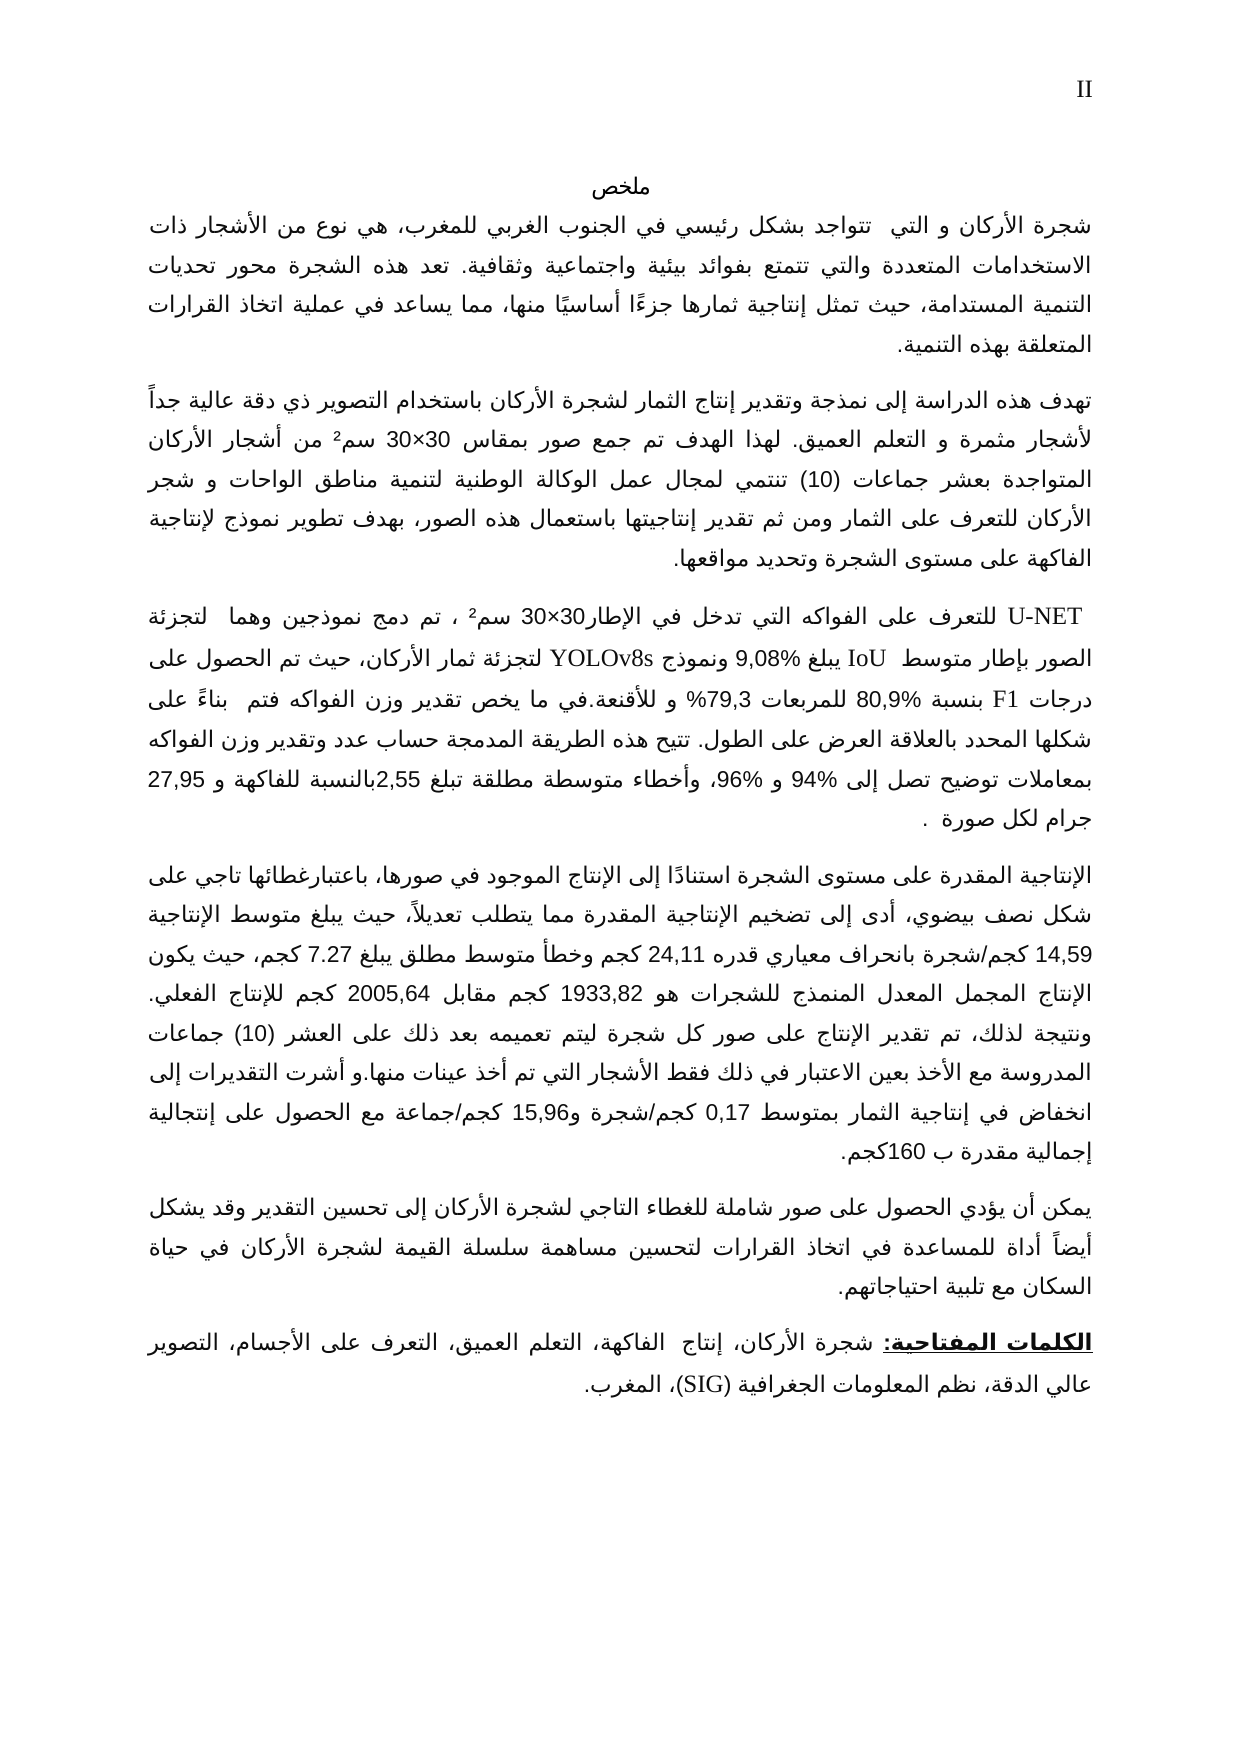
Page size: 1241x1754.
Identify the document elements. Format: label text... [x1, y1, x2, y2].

text U-NET للتعرف على الفواكه التي تدخل في الإطار30×30 سم² ، تم دمج نموذجين وهما لتجزئة الصور بإطار متوسط IoU يبلغ %9,08 ونموذج YOLOv8s لتجزئة ثمار الأركان، حيث تم الحصول على درجات F1 بنسبة %80,9 للمربعات 79,3% و للأقنعة.في ما يخص تقدير وزن الفواكه فتم بناءً على شكلها المحدد بالعلاقة العرض على الطول. تتيح هذه الطريقة المدمجة حساب عدد وتقدير وزن الفواكه بمعاملات توضيح تصل إلى %94 و %96، وأخطاء متوسطة مطلقة تبلغ 2,55بالنسبة للفاكهة و 27,95 جرام لكل صورة . [148, 601, 1093, 832]
subtitle ملخص [148, 173, 1093, 199]
text تهدف هذه الدراسة إلى نمذجة وتقدير إنتاج الثمار لشجرة الأركان باستخدام التصوير ذي دقة عالية جداً لأشجار مثمرة و التعلم العميق. لهذا الهدف تم جمع صور بمقاس 30×30 سم² من أشجار الأركان المتواجدة بعشر جماعات (10) تنتمي لمجال عمل الوكالة الوطنية لتنمية مناطق الواحات و شجر الأركان للتعرف على الثمار ومن ثم تقدير إنتاجيتها باستعمال هذه الصور، بهدف تطوير نموذج لإنتاجية الفاكهة على مستوى الشجرة وتحديد مواقعها. [148, 387, 1093, 571]
text الكلمات المفتاحية: شجرة الأركان، إنتاج الفاكهة، التعلم العميق، التعرف على الأجسام، التصوير عالي الدقة، نظم المعلومات الجغرافية (SIG)، المغرب. [148, 1329, 1093, 1397]
text شجرة الأركان و التي تتواجد بشكل رئيسي في الجنوب الغربي للمغرب، هي نوع من الأشجار ذات الاستخدامات المتعددة والتي تتمتع بفوائد بيئية واجتماعية وثقافية. تعد هذه الشجرة محور تحديات التنمية المستدامة، حيث تمثل إنتاجية ثمارها جزءًا أساسيًا منها، مما يساعد في عملية اتخاذ القرارات المتعلقة بهذه التنمية. [148, 212, 1093, 357]
text الإنتاجية المقدرة على مستوى الشجرة استنادًا إلى الإنتاج الموجود في صورها، باعتبارغطائها تاجي على شكل نصف بيضوي، أدى إلى تضخيم الإنتاجية المقدرة مما يتطلب تعديلاً، حيث يبلغ متوسط الإنتاجية 14,59 كجم/شجرة بانحراف معياري قدره 24,11 كجم وخطأ متوسط ​​مطلق يبلغ 7.27 كجم، حيث يكون الإنتاج المجمل المعدل المنمذج للشجرات هو 1933,82 كجم مقابل 2005,64 كجم للإنتاج الفعلي. ونتيجة لذلك، تم تقدير الإنتاج على صور كل شجرة ليتم تعميمه بعد ذلك على العشر (10) جماعات المدروسة مع الأخذ بعين الاعتبار في ذلك فقط الأشجار التي تم أخذ عينات منها.و أشرت التقديرات إلى انخفاض في إنتاجية الثمار بمتوسط 0,17 كجم/شجرة و15,96 كجم/جماعة مع الحصول على إنتجالية إجمالية مقدرة ب 160كجم. [148, 862, 1093, 1164]
text يمكن أن يؤدي الحصول على صور شاملة للغطاء التاجي لشجرة الأركان إلى تحسين التقدير وقد يشكل أيضاً أداة للمساعدة في اتخاذ القرارات لتحسين مساهمة سلسلة القيمة لشجرة الأركان في حياة السكان مع تلبية احتياجاتهم. [148, 1194, 1093, 1299]
